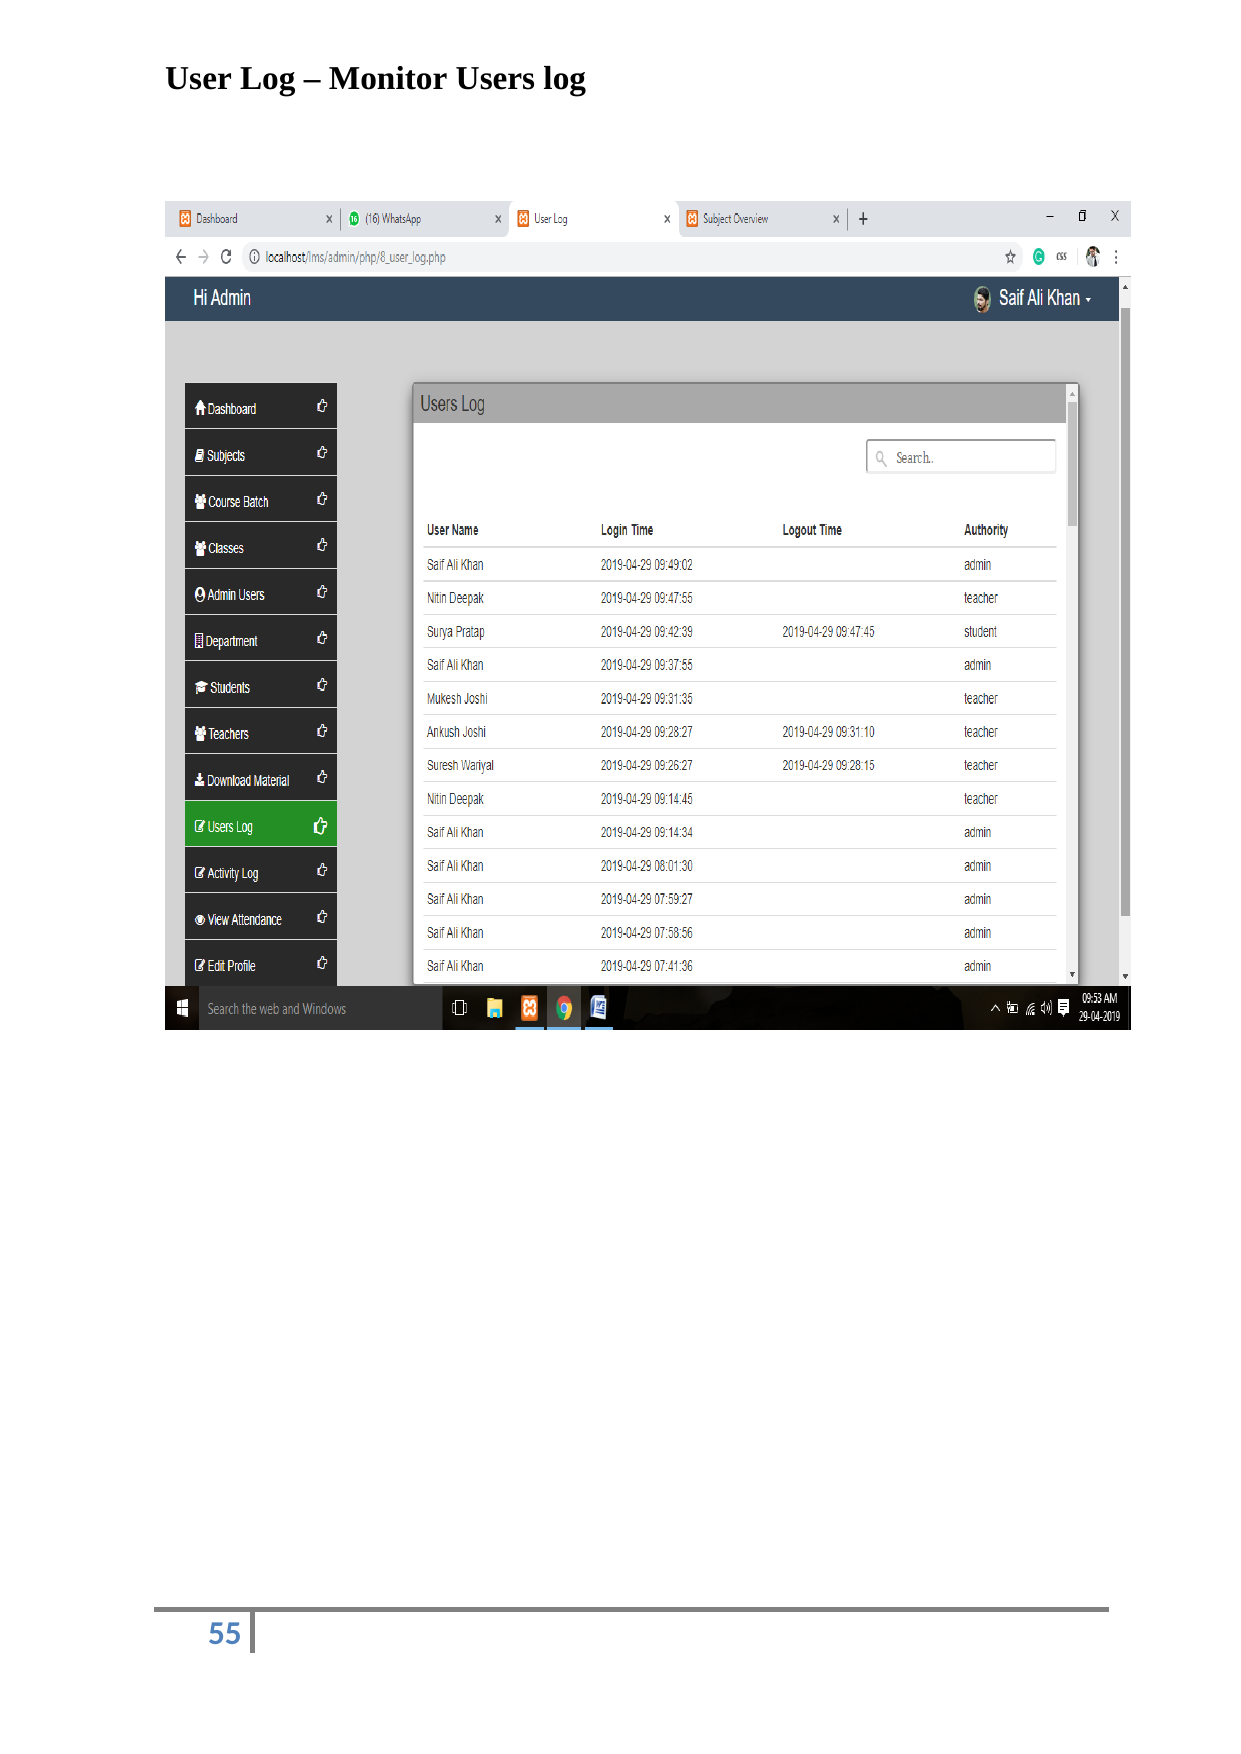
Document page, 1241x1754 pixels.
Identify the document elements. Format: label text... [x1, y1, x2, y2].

text User Log – Monitor Users log [165, 58, 1120, 97]
picture [165, 201, 1131, 1030]
